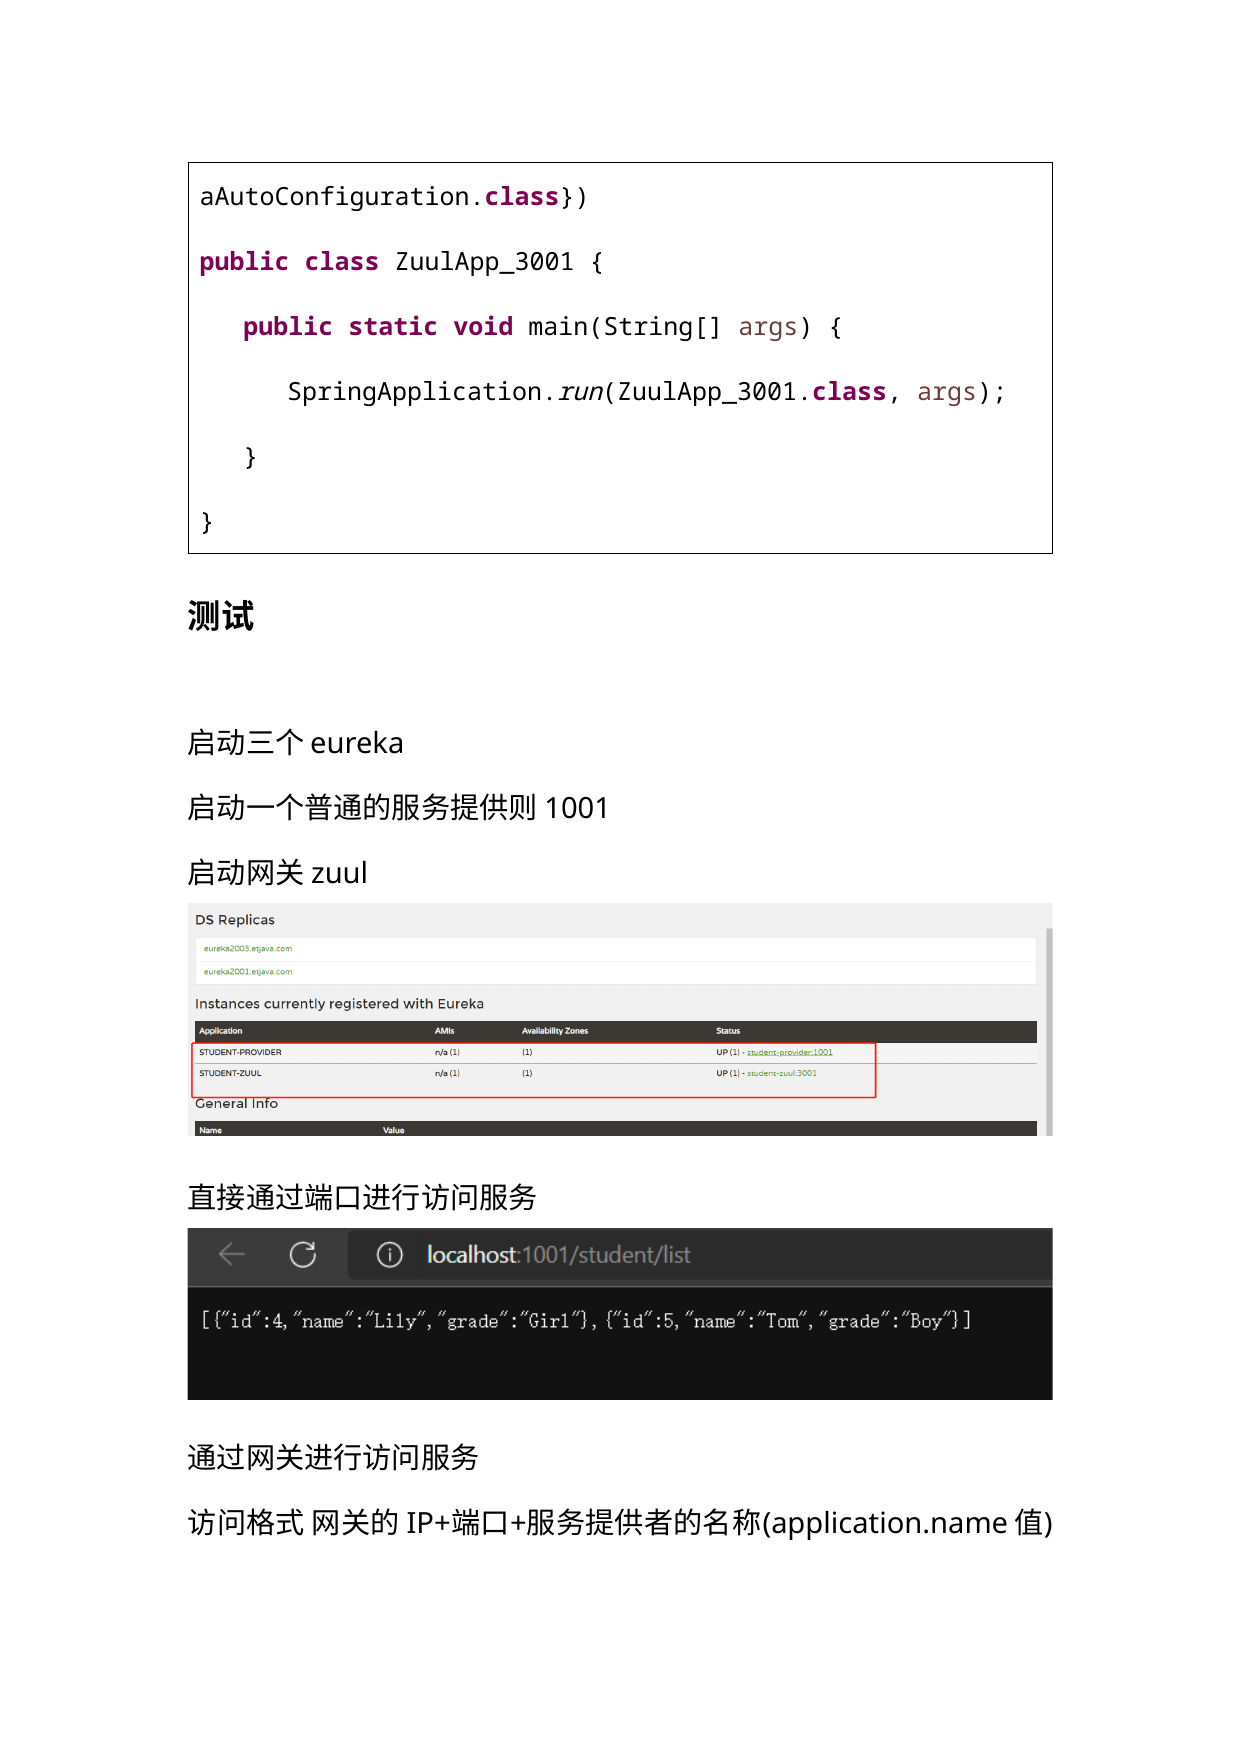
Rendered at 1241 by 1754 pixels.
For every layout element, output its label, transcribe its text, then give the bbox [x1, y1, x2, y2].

subtitle 测试 [187, 581, 1053, 646]
text 直接通过端口进行访问服务 [187, 1163, 1053, 1228]
text 启动网关 zuul [187, 838, 1053, 903]
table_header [189, 163, 1052, 553]
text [187, 1488, 1053, 1553]
text 启动一个普通的服务提供则 1001 [187, 773, 1053, 838]
text 通过网关进行访问服务 [187, 1423, 1053, 1488]
text 启动三个eureka [187, 708, 1053, 773]
picture [187, 903, 1053, 1136]
picture [187, 1228, 1053, 1400]
